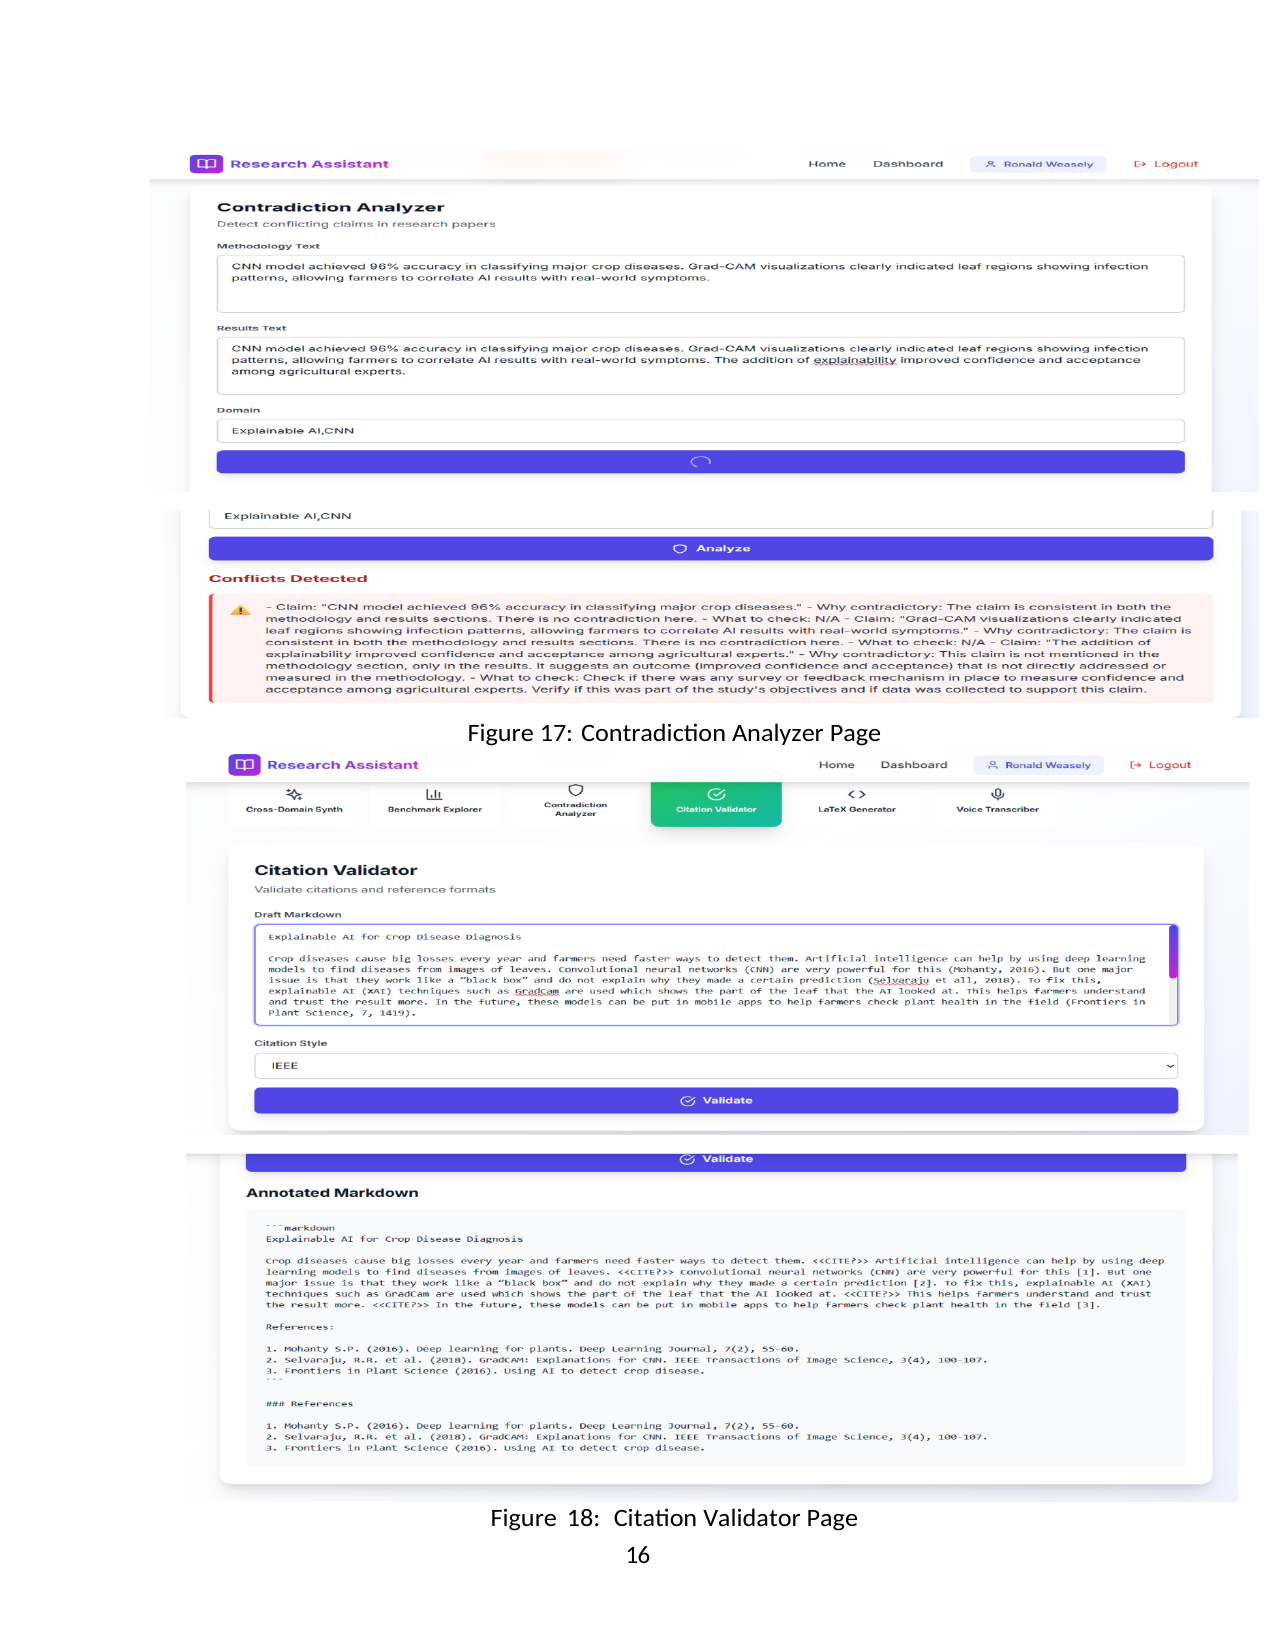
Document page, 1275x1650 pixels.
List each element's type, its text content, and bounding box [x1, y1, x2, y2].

picture [150, 150, 1259, 718]
picture [186, 749, 1250, 1502]
text Figure 17: Contradiction Analyzer Page [186, 718, 1162, 749]
text Figure 18: Citation Validator Page [186, 1502, 1162, 1532]
